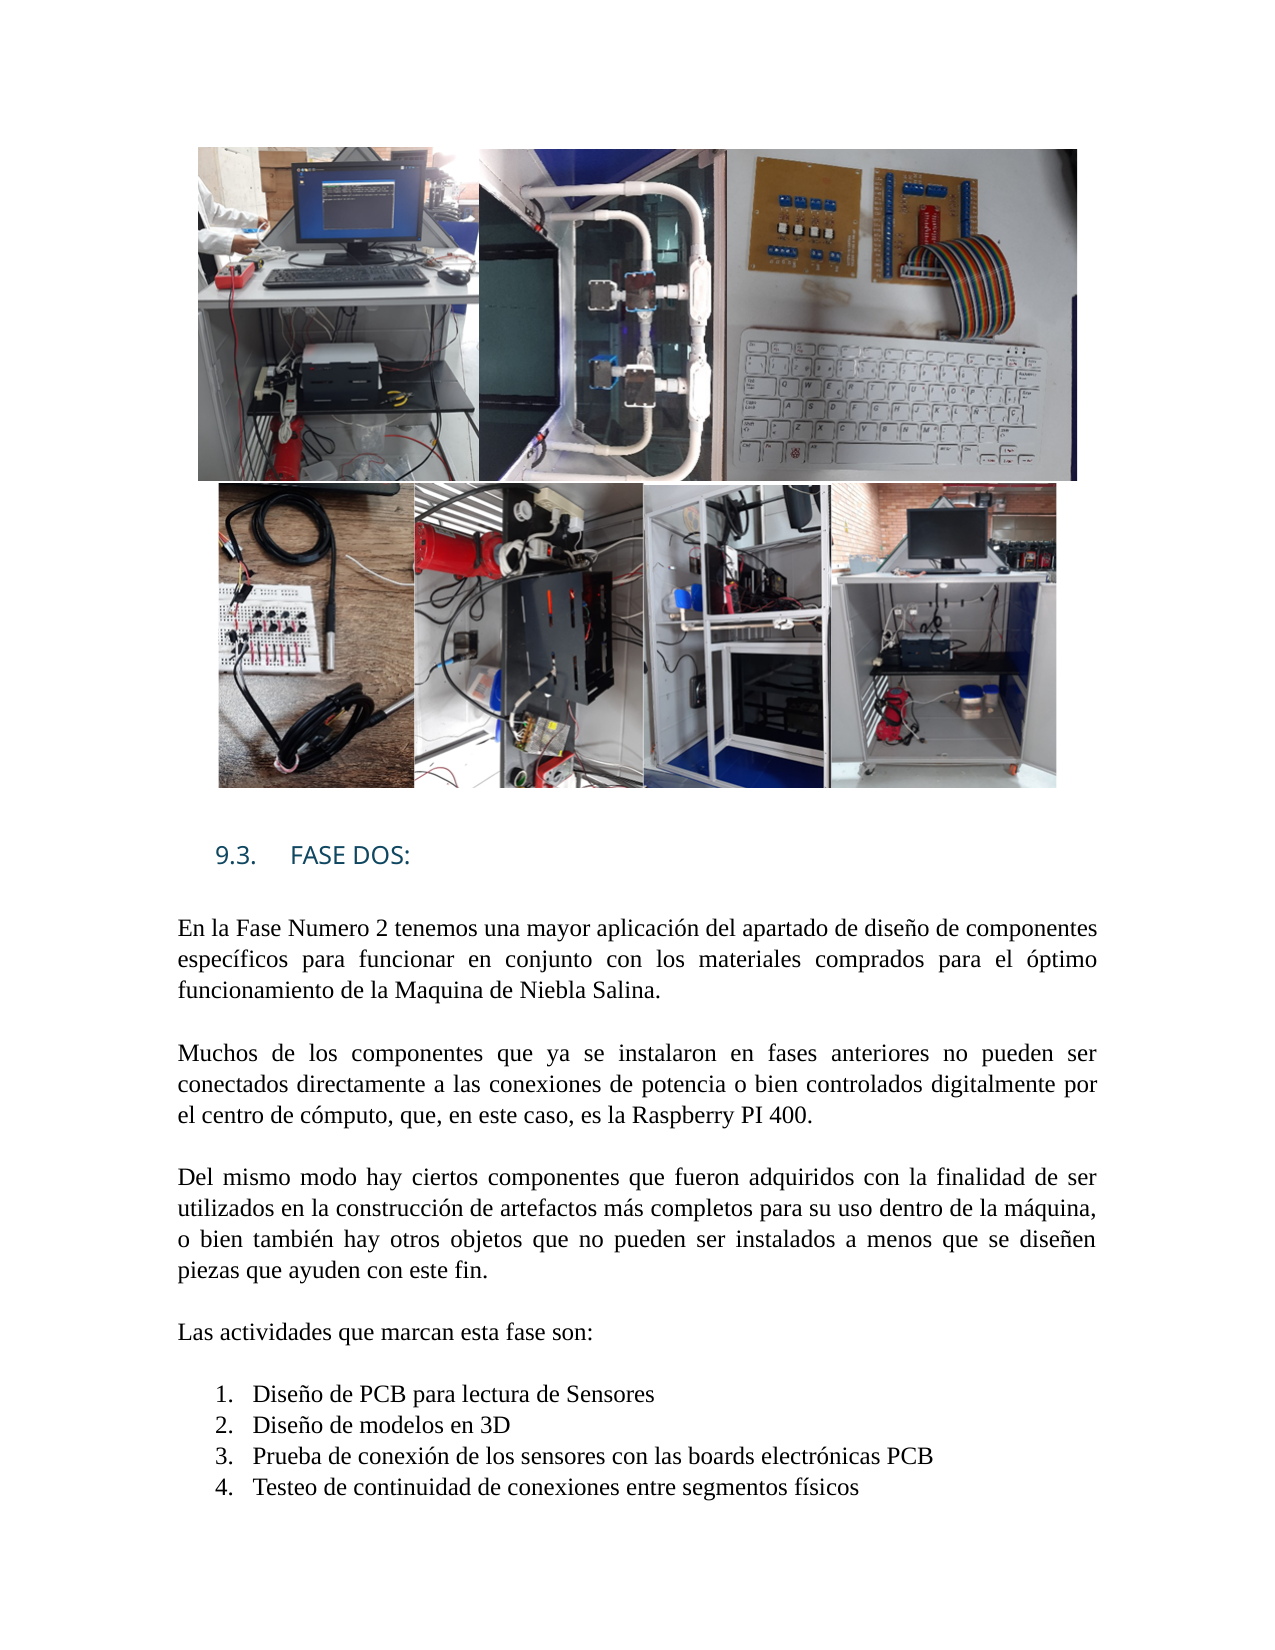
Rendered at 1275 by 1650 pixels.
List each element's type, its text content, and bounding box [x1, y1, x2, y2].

text Del mismo modo hay ciertos componentes que fueron adquiridos con la finalidad de ser utilizados en la construcción de artefactos más completos para su uso dentro de la máquina, o bien también hay otros objetos que no pueden ser instalados a menos que se diseñen piezas que ayuden con este fin. [177, 1162, 1098, 1284]
list Prueba de conexión de los sensores con las boards electrónicas PCB [215, 1441, 1098, 1470]
subtitle FASE DOS: [215, 837, 1098, 871]
picture [218, 483, 1057, 788]
text Las actividades que marcan esta fase son: [177, 1317, 1098, 1346]
picture [198, 147, 1078, 481]
text Muchos de los componentes que ya se instalaron en fases anteriores no pueden ser conectados directamente a las conexiones de potencia o bien controlados digitalmente por el centro de cómputo, que, en este caso, es la Raspberry PI 400. [177, 1038, 1098, 1128]
list Testeo de continuidad de conexiones entre segmentos físicos [215, 1472, 1098, 1501]
list Diseño de modelos en 3D [215, 1410, 1098, 1439]
list Diseño de PCB para lectura de Sensores [215, 1379, 1098, 1408]
text En la Fase Numero 2 tenemos una mayor aplicación del apartado de diseño de componentes específicos para funcionar en conjunto con los materiales comprados para el óptimo funcionamiento de la Maquina de Niebla Salina. [177, 913, 1098, 1004]
